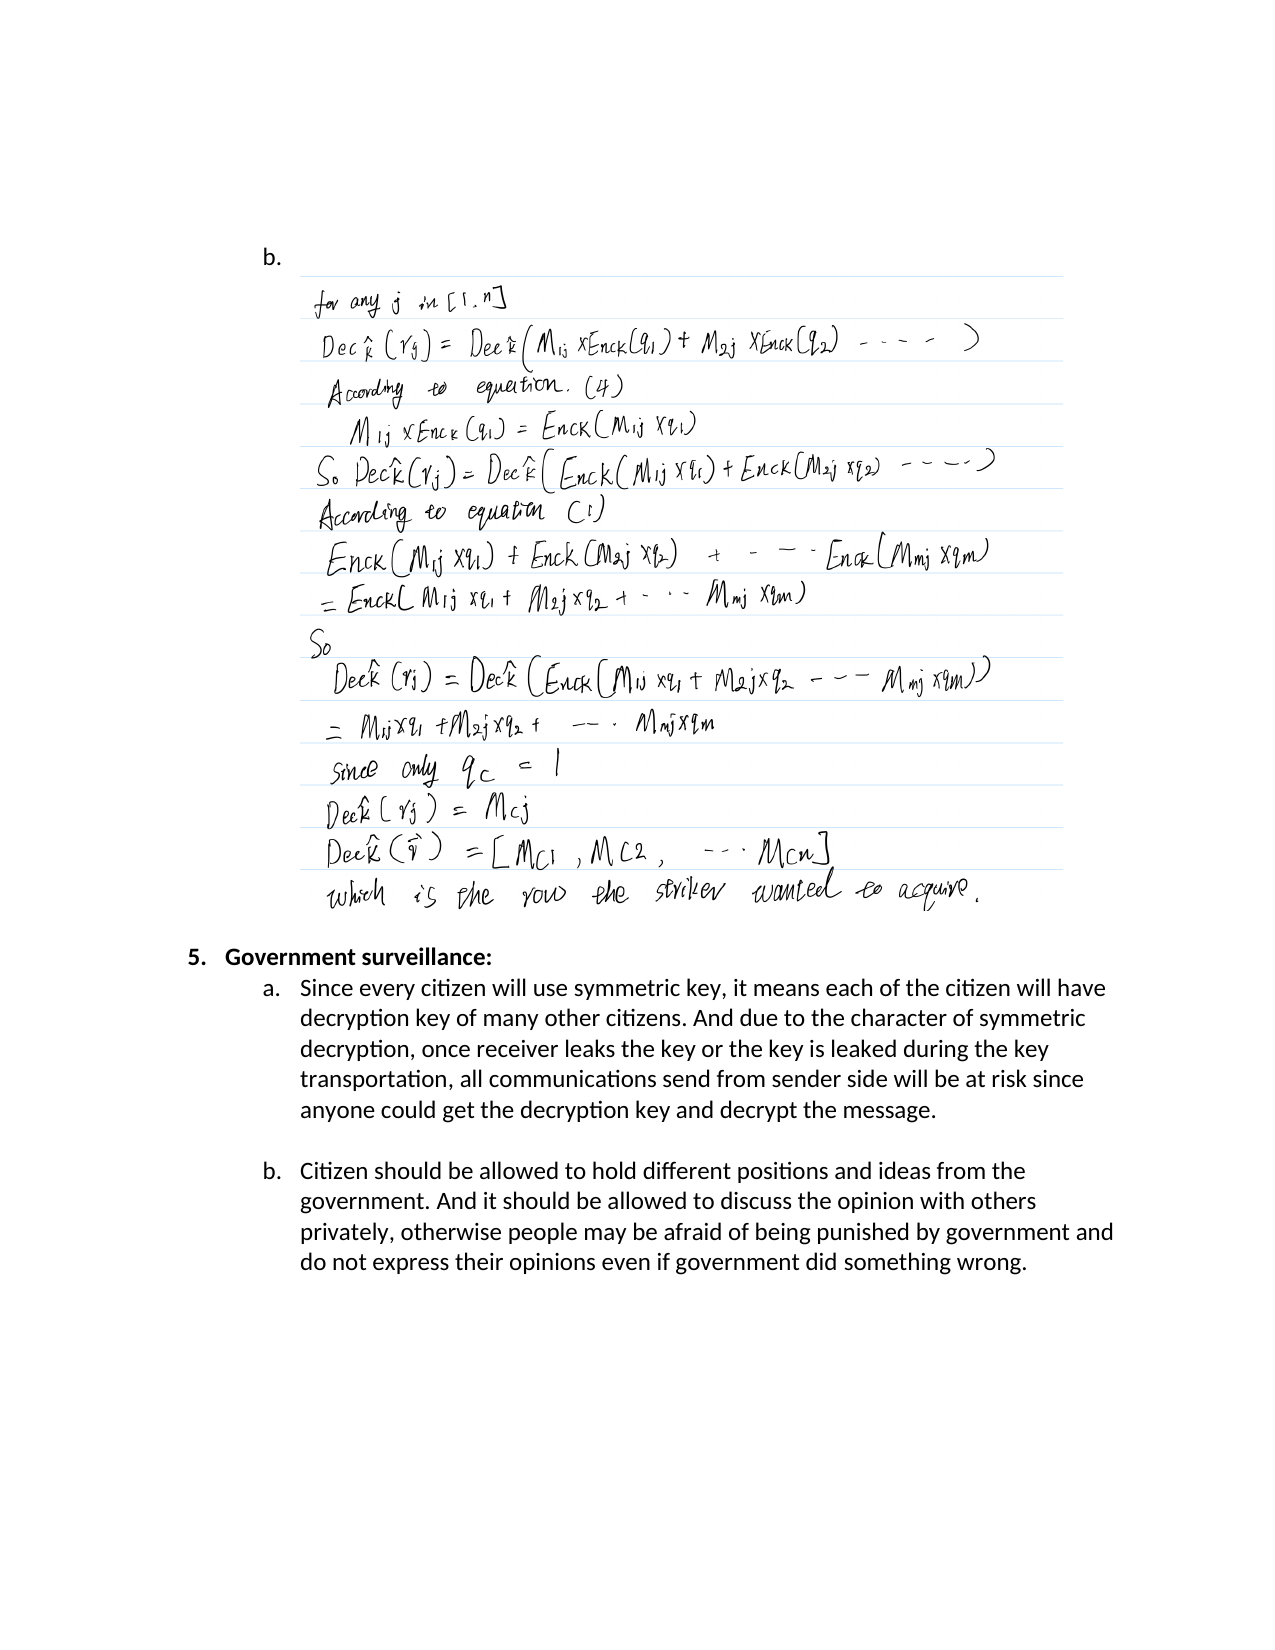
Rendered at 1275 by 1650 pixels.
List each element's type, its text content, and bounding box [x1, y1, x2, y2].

list Citizen should be allowed to hold different positions and ideas from the government. And it should be allowed to discuss the opinion with others privately, otherwise people may be afraid of being punished by government and do not express their opinions even if government did something wrong. [262, 1155, 1125, 1277]
list Since every citizen will use symmetric key, it means each of the citizen will have decryption key of many other citizens. And due to the character of symmetric decryption, once receiver leaks the key or the key is leaked during the key transportation, all communications send from sender side will be at risk since anyone could get the decryption key and decrypt the message. [262, 972, 1125, 1124]
list Government surveillance: [187, 941, 1125, 972]
picture [300, 272, 1064, 911]
